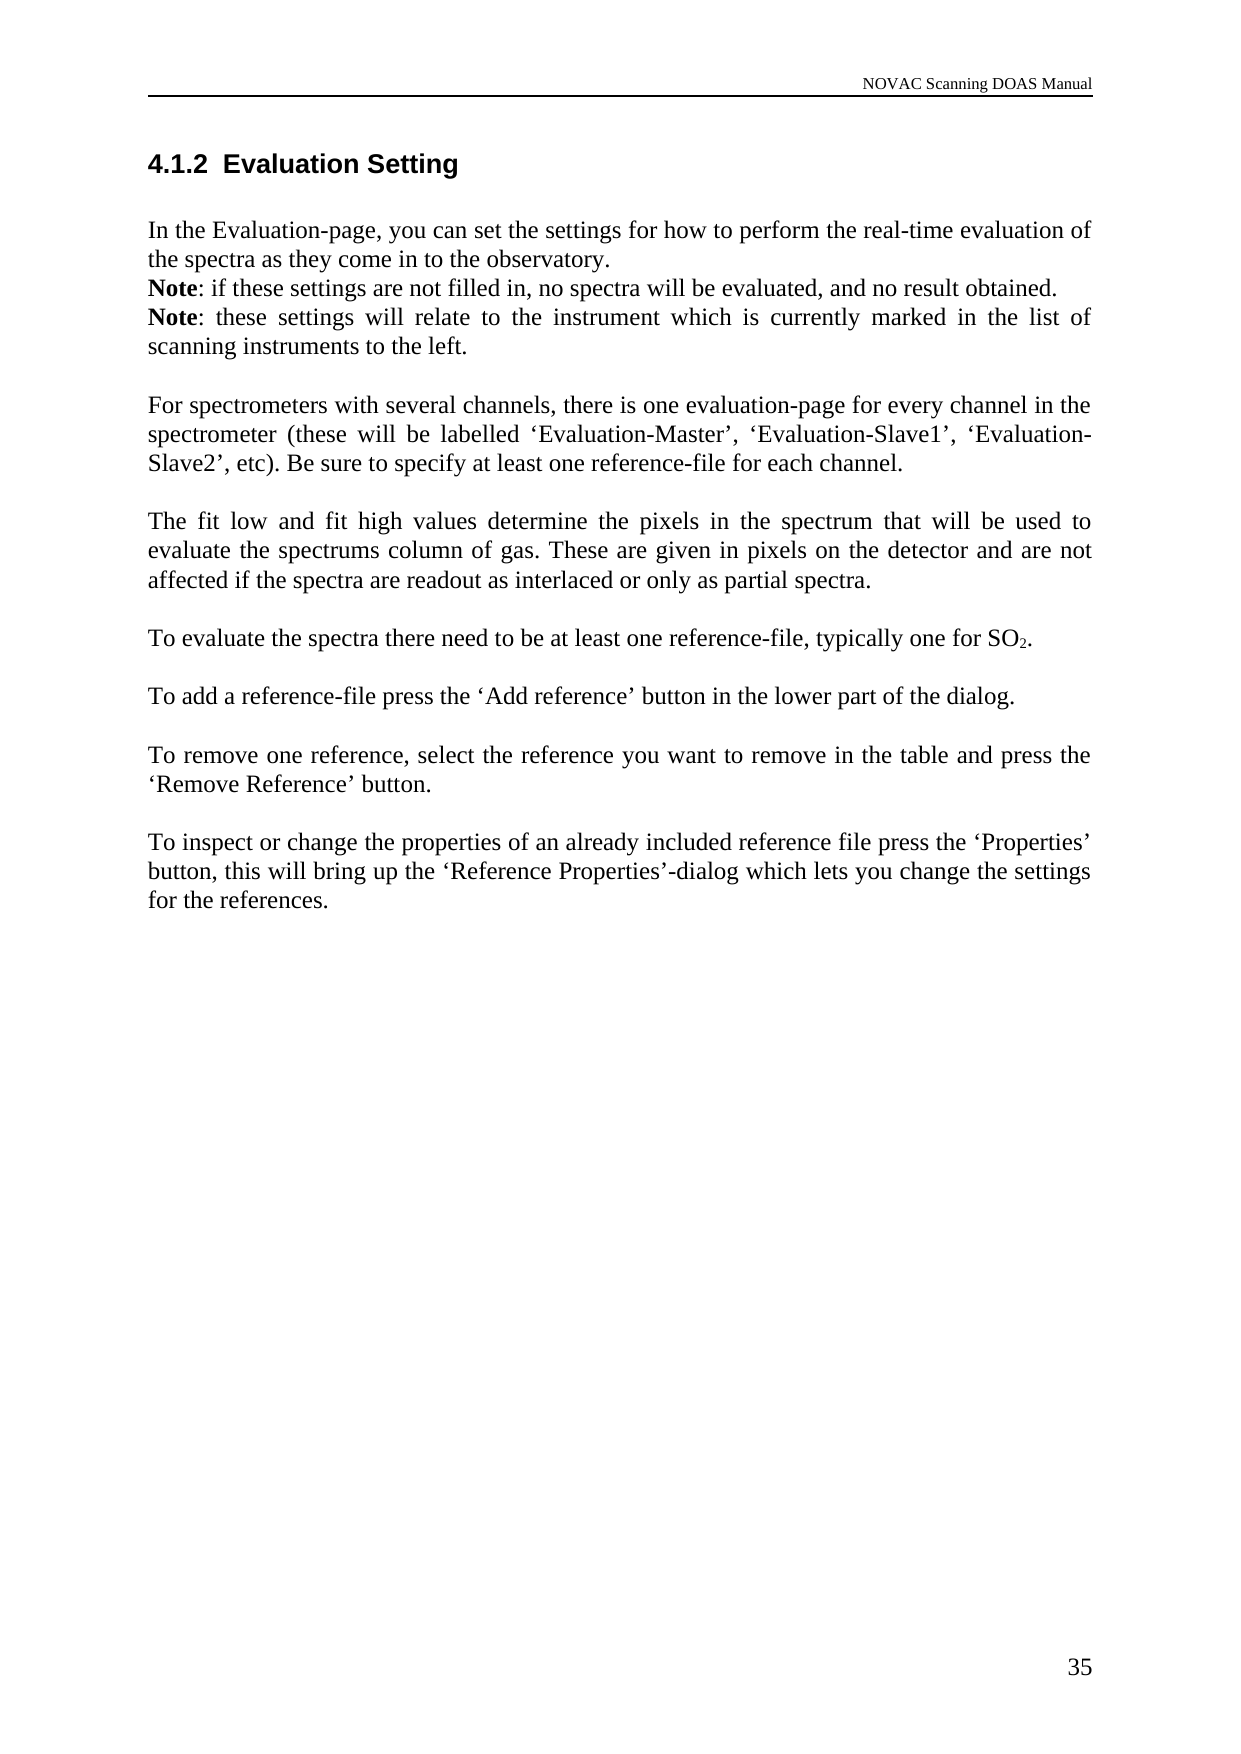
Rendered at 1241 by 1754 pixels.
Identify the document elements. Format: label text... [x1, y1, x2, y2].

text To inspect or change the properties of an already included reference file press the ‘Properties’ button, this will bring up the ‘Reference Properties’-dialog which lets you change the settings for the references. [148, 827, 1093, 914]
text To evaluate the spectra there need to be at least one reference-file, typically one for SO2. [148, 623, 1093, 652]
text The fit low and fit high values determine the pixels in the spectrum that will be used to evaluate the spectrums column of gas. These are given in pixels on the detector and are not affected if the spectra are readout as interlaced or only as partial spectra. [148, 506, 1093, 593]
text To add a reference-file press the ‘Add reference’ button in the lower part of the dialog. [148, 681, 1093, 710]
text Note: if these settings are not filled in, no spectra will be evaluated, and no result obtained. [148, 273, 1093, 302]
text Note: these settings will relate to the instrument which is currently marked in the list of scanning instruments to the left. [148, 302, 1093, 360]
subtitle Evaluation Setting [148, 148, 1093, 179]
text For spectrometers with several channels, there is one evaluation-page for every channel in the spectrometer (these will be labelled ‘Evaluation-Master’, ‘Evaluation-Slave1’, ‘Evaluation-Slave2’, etc). Be sure to specify at least one reference-file for each channel. [148, 389, 1093, 477]
text In the Evaluation-page, you can set the settings for how to perform the real-time evaluation of the spectra as they come in to the observatory. [148, 214, 1093, 273]
text To remove one reference, select the reference you want to remove in the table and press the ‘Remove Reference’ button. [148, 739, 1093, 798]
